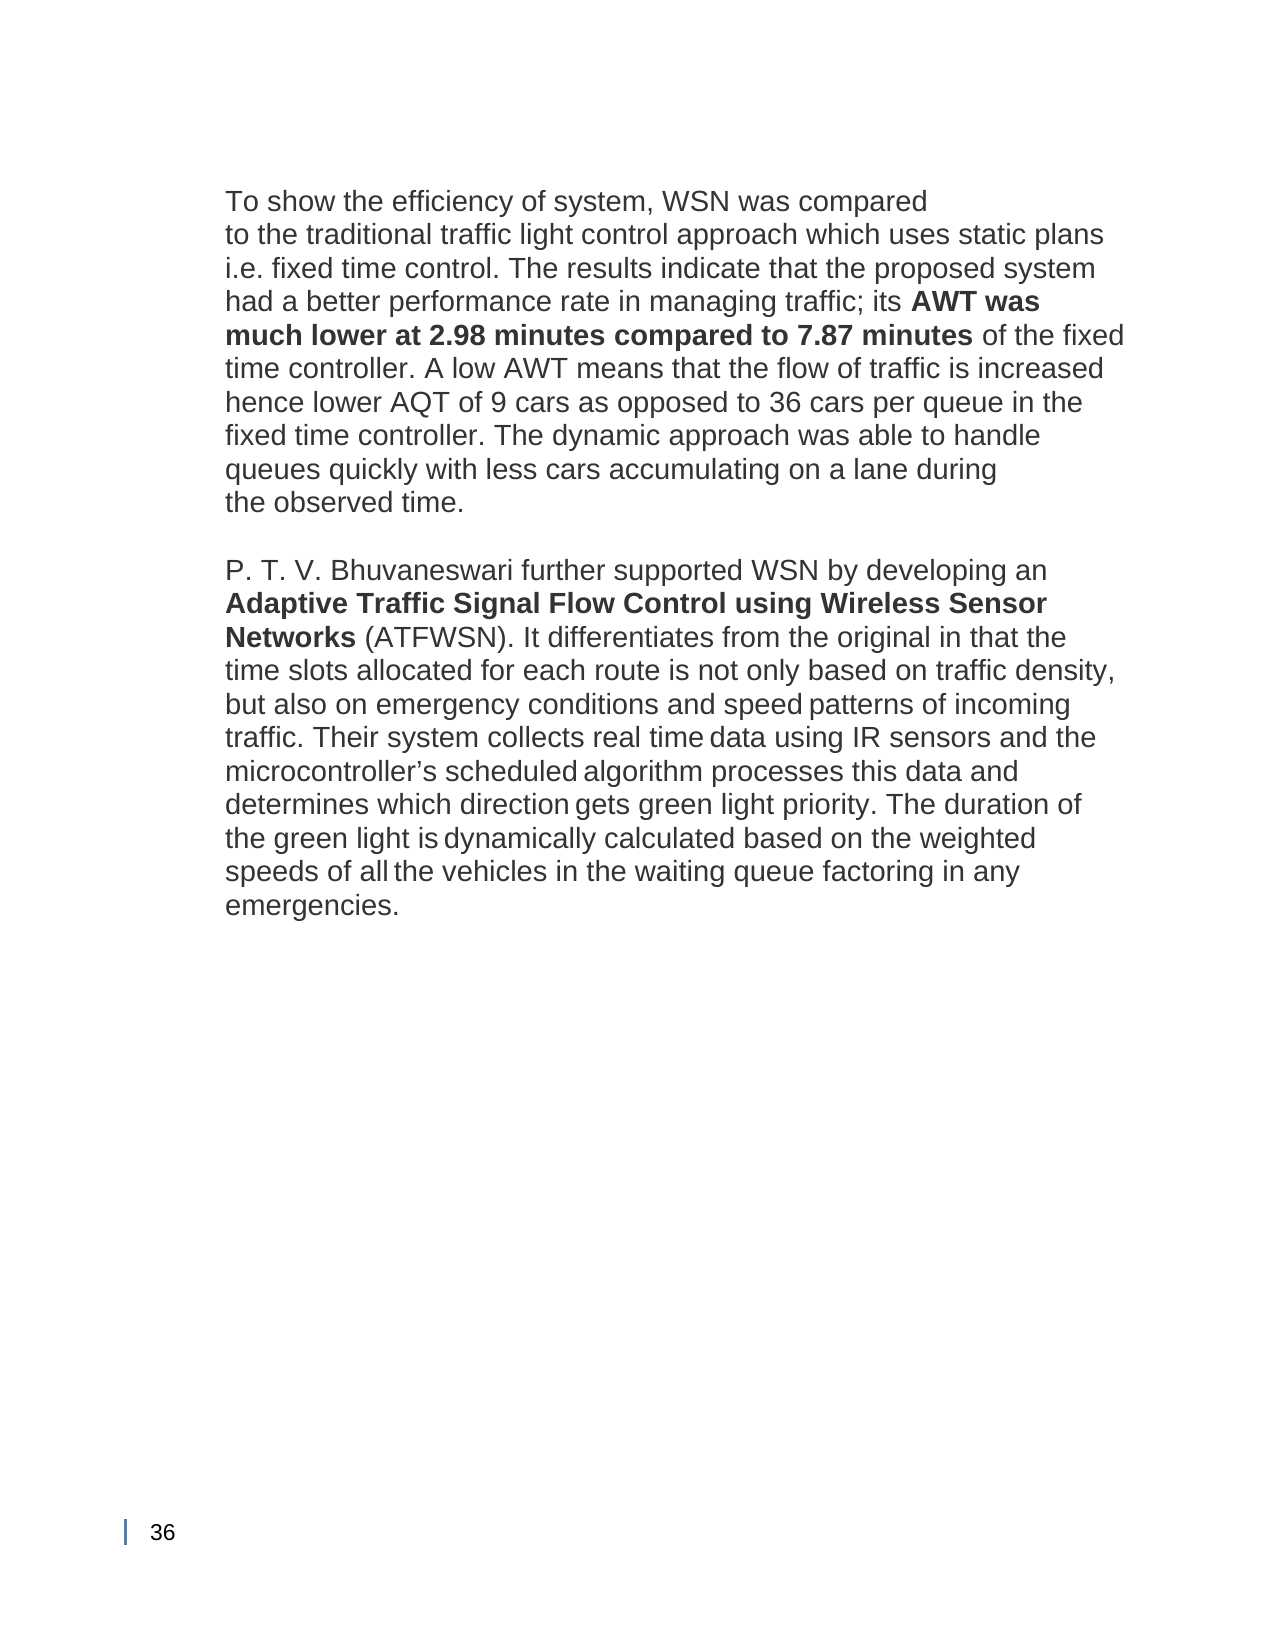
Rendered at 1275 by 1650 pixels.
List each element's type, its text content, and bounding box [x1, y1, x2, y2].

text to the traditional traffic light control approach which uses static plans i.e. fixed time control. The results indicate that the proposed system had a better performance rate in managing traffic; its AWT was much lower at 2.98 minutes compared to 7.87 minutes of the fixed time controller. A low AWT means that the flow of traffic is increased hence lower AQT of 9 cars as opposed to 36 cars per queue in the fixed time controller. The dynamic approach was able to handle [225, 217, 1125, 452]
text the observed time. [225, 485, 1125, 519]
text To show the efficiency of system, WSN was compared [225, 183, 1125, 217]
text queues quickly with less cars accumulating on a lane during [225, 452, 1125, 485]
text P. T. V. Bhuvaneswari further supported WSN by developing an Adaptive Traffic Signal Flow Control using Wireless Sensor Networks (ATFWSN). It differentiates from the original in that the time slots allocated for each route is not only based on traffic density, but also on emergency conditions and speed patterns of incoming traffic. Their system collects real time data using IR sensors and the microcontroller’s scheduled algorithm processes this data and determines which direction gets green light priority. The duration of the green light is dynamically calculated based on the weighted speeds of all the vehicles in the waiting queue factoring in any emergencies. [225, 552, 1125, 921]
